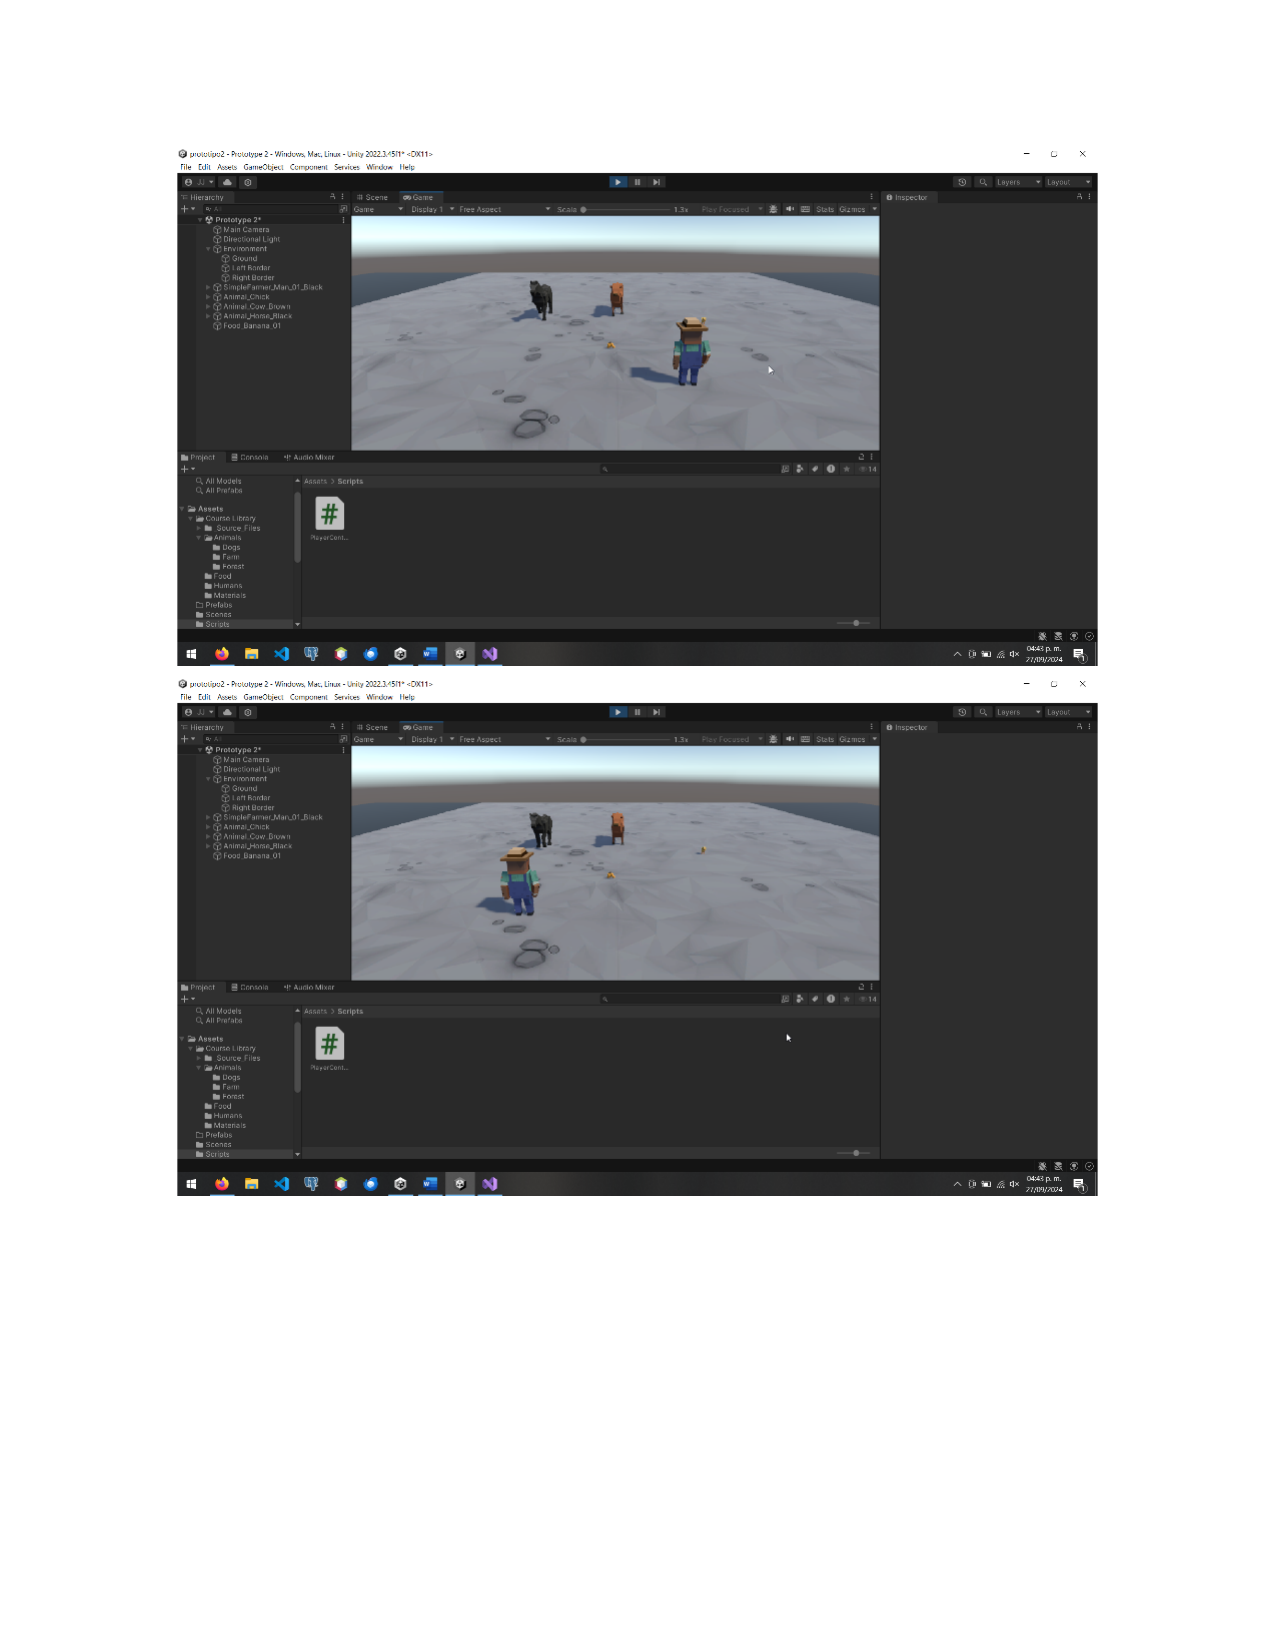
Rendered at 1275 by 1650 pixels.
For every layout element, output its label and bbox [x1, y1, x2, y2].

picture [177, 147, 1098, 666]
picture [177, 677, 1098, 1196]
